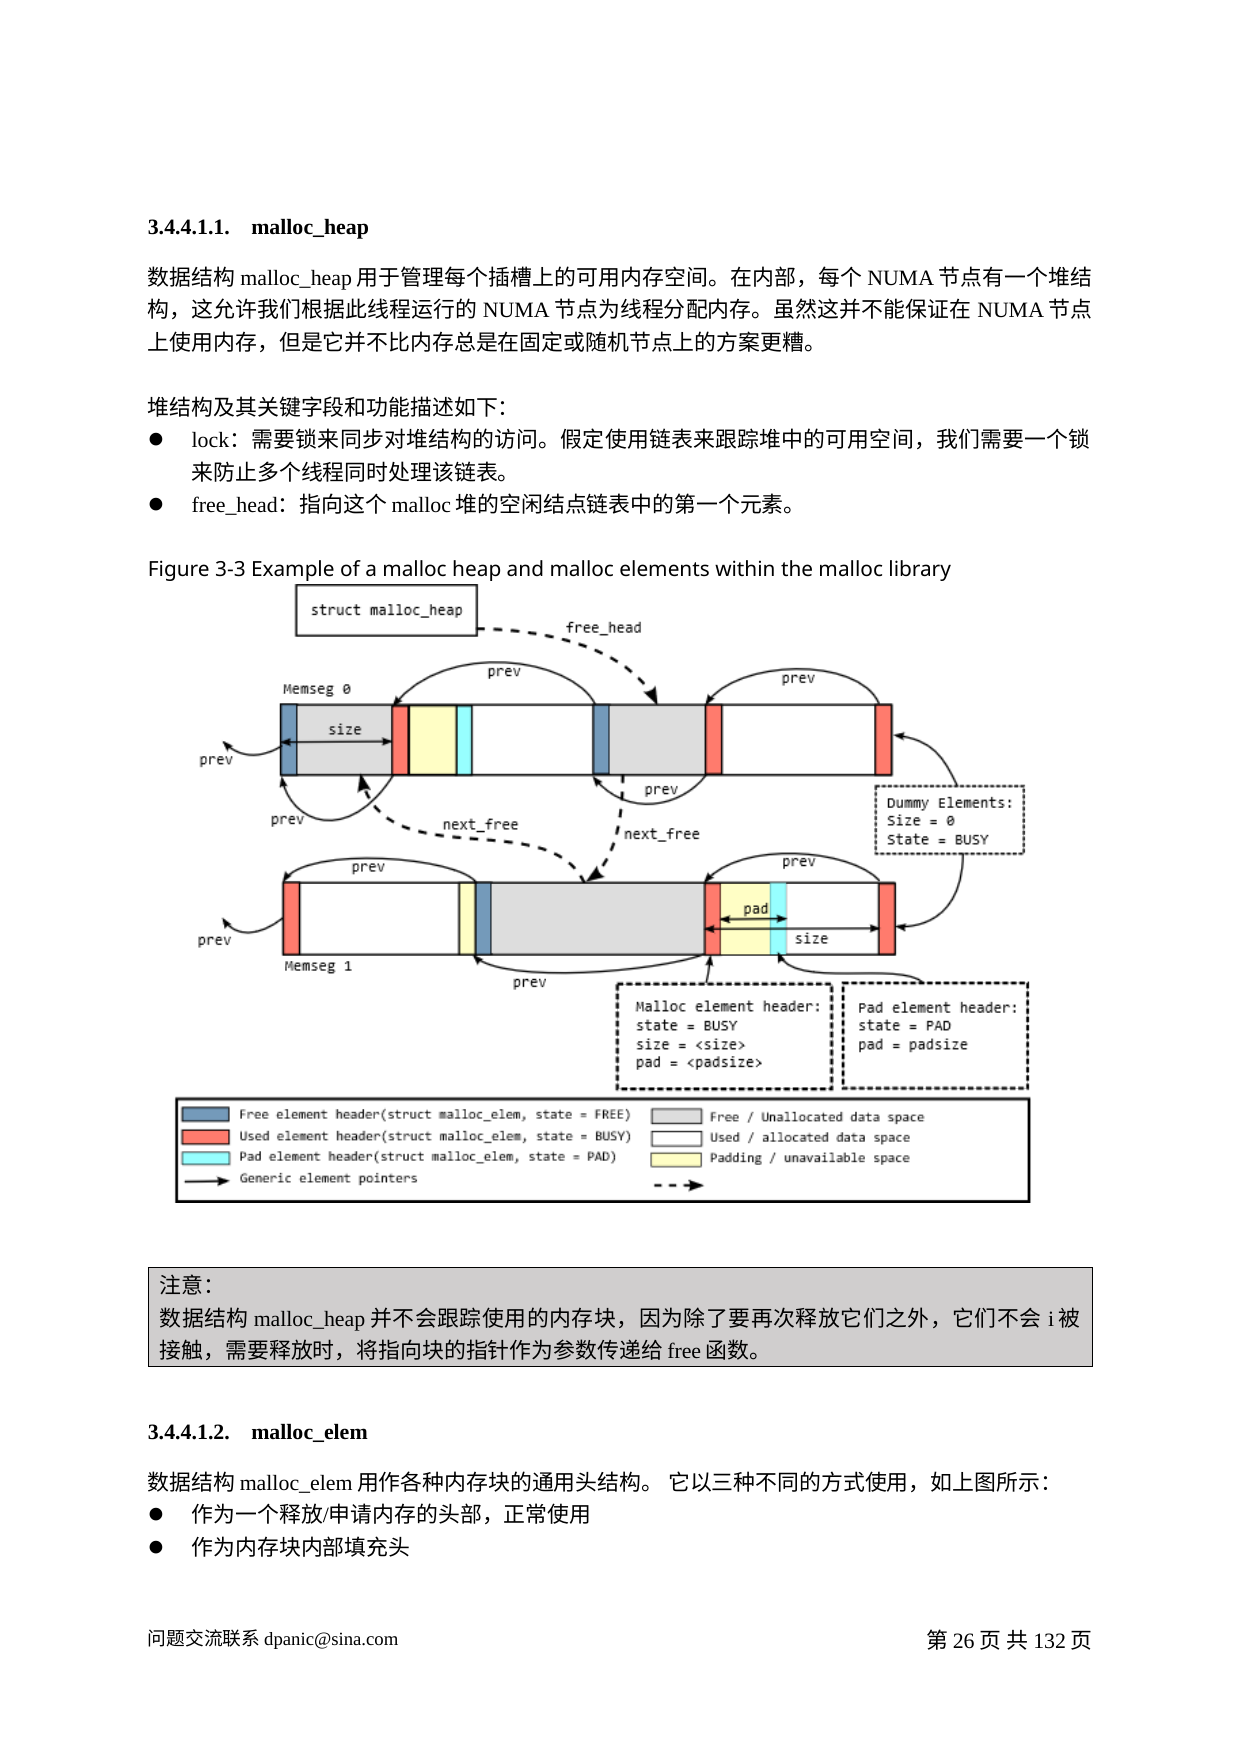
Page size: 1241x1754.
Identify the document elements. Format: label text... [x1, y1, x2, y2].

text 数据结构malloc_elem用作各种内存块的通用头结构。 它以三种不同的方式使用，如上图所示： [148, 1464, 1092, 1497]
list 作为一个释放/申请内存的头部，正常使用 [148, 1497, 1092, 1529]
subtitle malloc_heap [148, 211, 1092, 243]
subtitle malloc_elem [148, 1415, 1092, 1448]
table_header 注意： 数据结构malloc_heap并不会跟踪使用的内存块，因为除了要再次释放它们之外，它们不会i被接触，需要释放时，将指向块的指针作为参数传递给free函数。 [149, 1268, 1092, 1366]
text 堆结构及其关键字段和功能描述如下： [148, 389, 1092, 422]
picture [147, 584, 1093, 1203]
list free_head：指向这个malloc堆的空闲结点链表中的第一个元素。 [148, 487, 1092, 519]
list 作为内存块内部填充头 [148, 1529, 1092, 1562]
text 数据结构malloc_heap用于管理每个插槽上的可用内存空间。在内部，每个NUMA节点有一个堆结构，这允许我们根据此线程运行的NUMA节点为线程分配内存。虽然这并不能保证在NUMA节点上使用内存，但是它并不比内存总是在固定或随机节点上的方案更糟。 [148, 259, 1092, 357]
list lock：需要锁来同步对堆结构的访问。假定使用链表来跟踪堆中的可用空间，我们需要一个锁来防止多个线程同时处理该链表。 [148, 422, 1092, 487]
